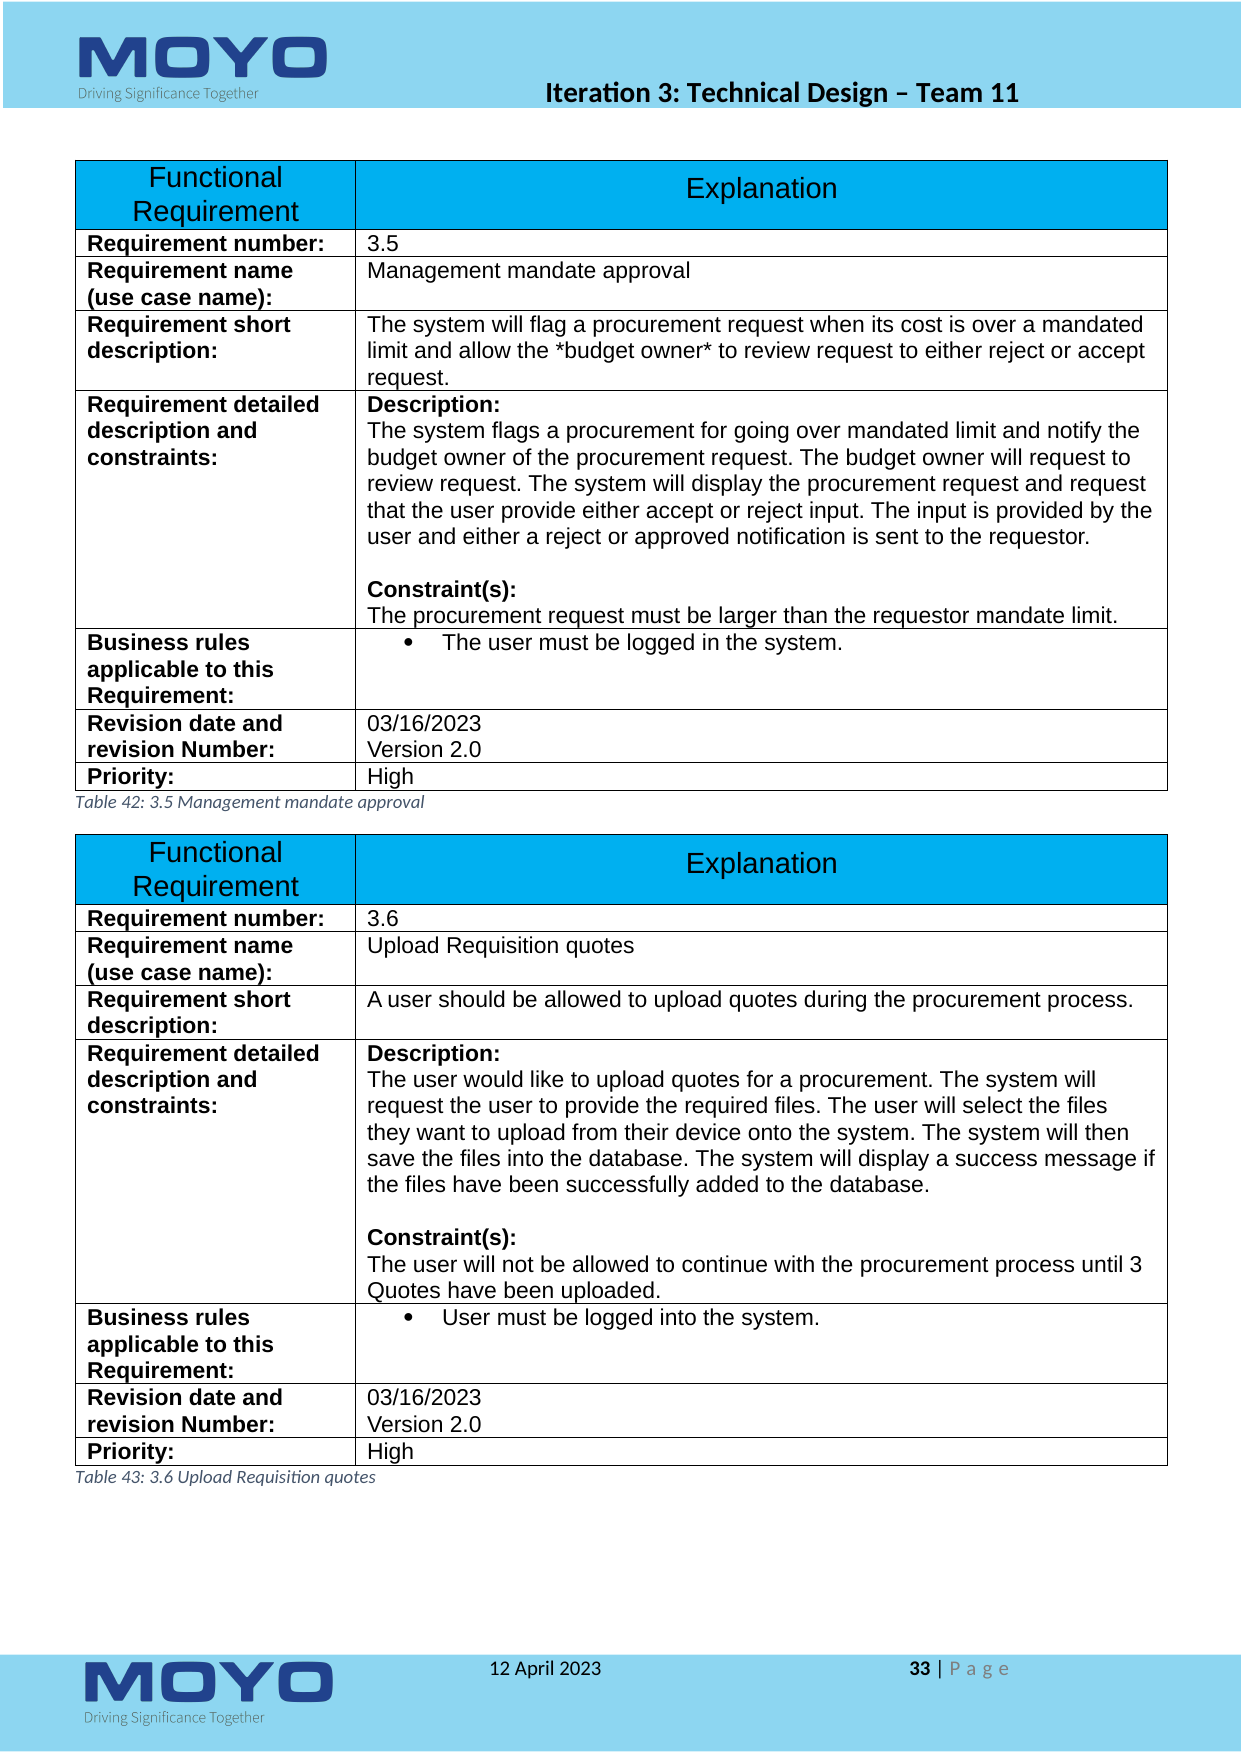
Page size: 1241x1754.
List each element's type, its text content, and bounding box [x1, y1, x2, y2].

table_cell Management mandate approval [356, 257, 1167, 310]
table_cell Description: The user would like to upload quotes for a procurement. The system will request the user to provide the required files. The user will select the files they want to upload from their device onto the system. The system will then save the files into the database. The system will display a success message if the files have been successfully added to the database. Constraint(s): The user will not be allowed to continue with the procurement process until 3 Quotes have been uploaded. [356, 1040, 1167, 1303]
table_cell The user must be logged in the system. [356, 629, 1167, 708]
table_cell Description: The system flags a procurement for going over mandated limit and notify the budget owner of the procurement request. The budget owner will request to review request. The system will display the procurement request and request that the user provide either accept or reject input. The input is provided by the user and either a reject or approved notification is sent to the requestor. Constraint(s): The procurement request must be larger than the requestor mandate limit. [356, 391, 1167, 628]
table_cell Requirement name (use case name): [76, 257, 355, 310]
table_cell High [356, 763, 1167, 789]
table_cell Requirement number: [76, 230, 355, 256]
table_header Explanation [356, 835, 1167, 904]
table_cell Upload Requisition quotes [356, 932, 1167, 985]
text Table 42: 3.5 Management mandate approval [75, 791, 1165, 813]
text Table 43: 3.6 Upload Requisition quotes [75, 1466, 1165, 1488]
picture [81, 1656, 336, 1729]
table_cell Priority: [76, 1438, 355, 1464]
table_cell A user should be allowed to upload quotes during the procurement process. [356, 986, 1167, 1039]
table_cell Business rules applicable to this Requirement: [76, 629, 355, 708]
picture [75, 31, 330, 105]
table_cell Revision date and revision Number: [76, 1384, 355, 1437]
table_cell Requirement detailed description and constraints: [76, 1040, 355, 1303]
table_cell Requirement short description: [76, 311, 355, 390]
table_cell Requirement number: [76, 905, 355, 931]
table_cell Revision date and revision Number: [76, 710, 355, 762]
table_cell Requirement short description: [76, 986, 355, 1039]
table_cell Priority: [76, 763, 355, 789]
table_cell 03/16/2023 Version 2.0 [356, 710, 1167, 762]
table_cell Requirement detailed description and constraints: [76, 391, 355, 628]
table_cell 3.6 [356, 905, 1167, 931]
table_cell 3.5 [356, 230, 1167, 256]
table_header Functional Requirement [76, 835, 355, 904]
table_cell Requirement name (use case name): [76, 932, 355, 985]
table_cell Business rules applicable to this Requirement: [76, 1304, 355, 1383]
table_header Functional Requirement [76, 161, 355, 229]
table_cell User must be logged into the system. [356, 1304, 1167, 1383]
table_cell 03/16/2023 Version 2.0 [356, 1384, 1167, 1437]
table_cell The system will flag a procurement request when its cost is over a mandated limit and allow the *budget owner* to review request to either reject or accept request. [356, 311, 1167, 390]
table_header Explanation [356, 161, 1167, 229]
table_cell High [356, 1438, 1167, 1464]
